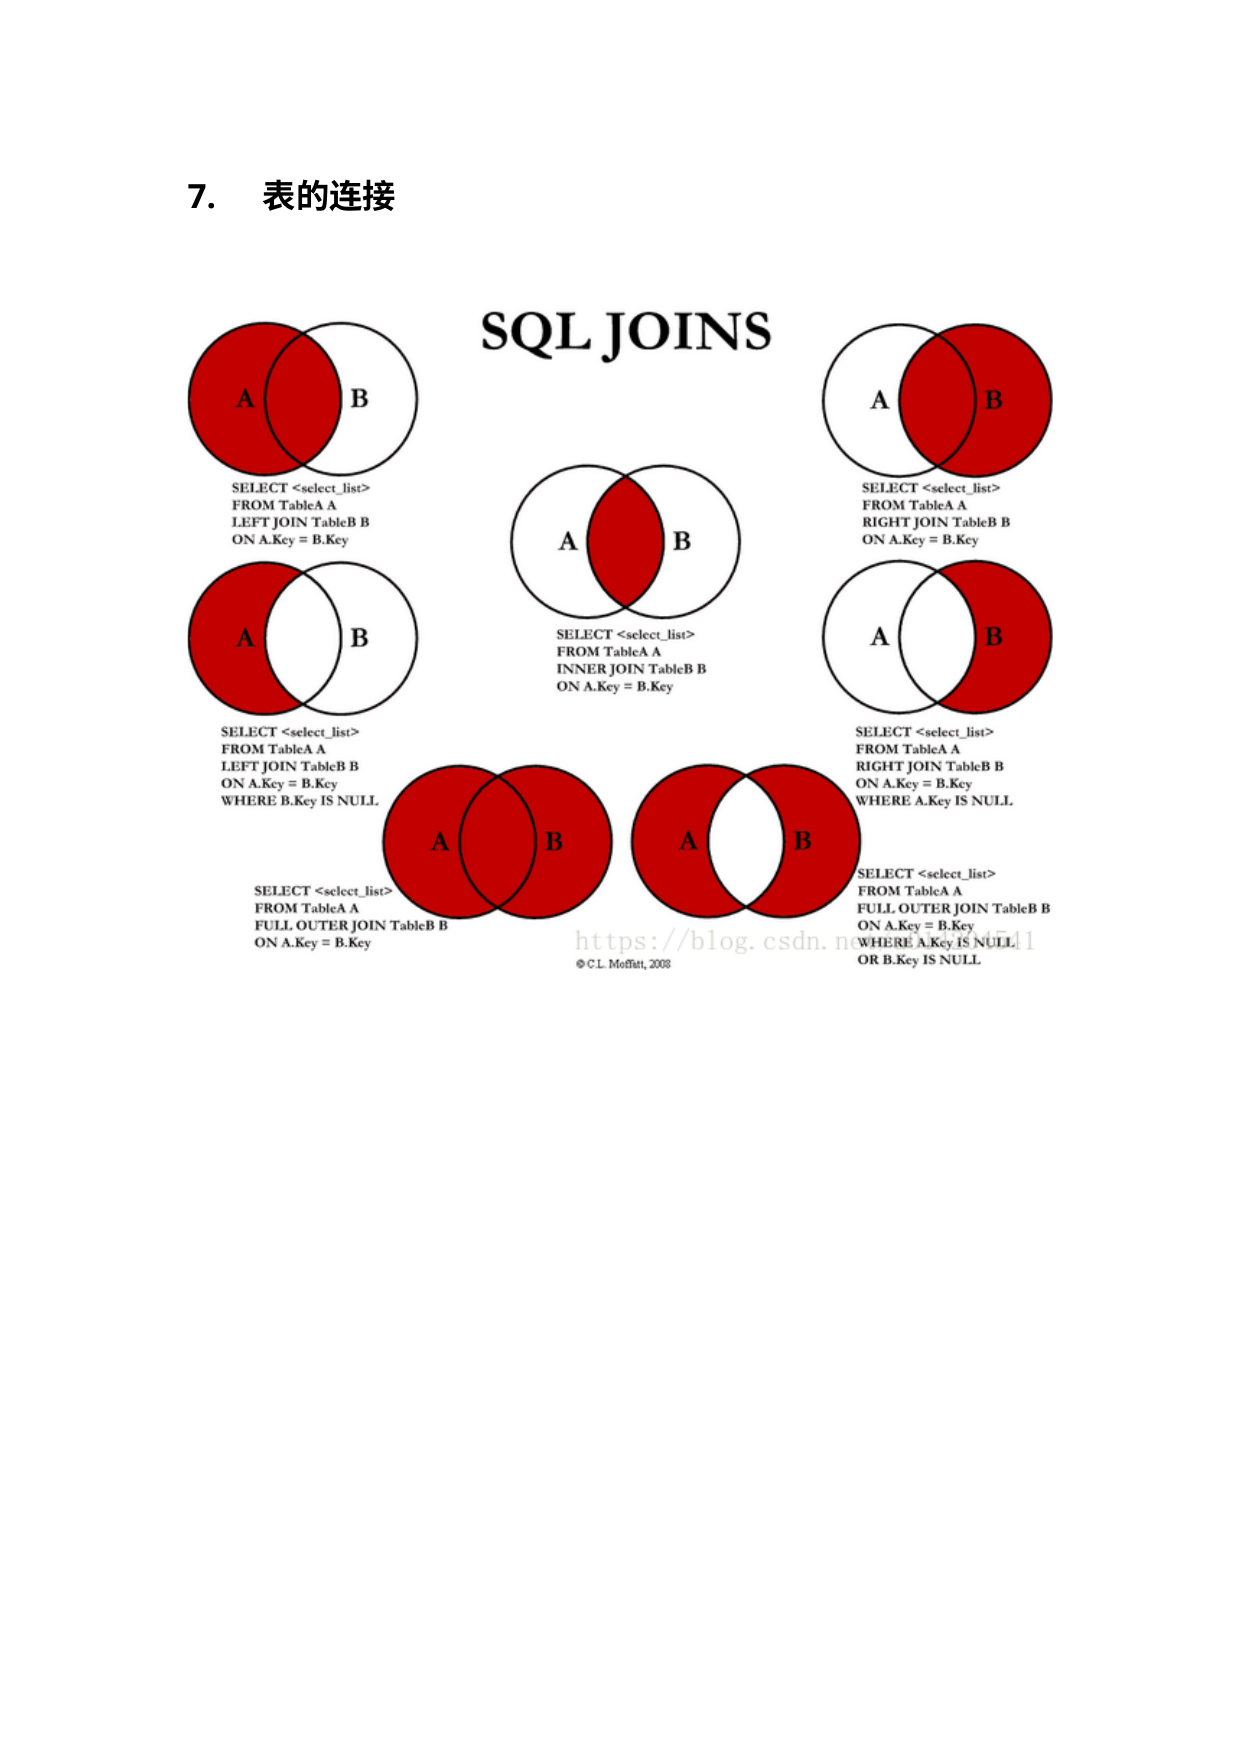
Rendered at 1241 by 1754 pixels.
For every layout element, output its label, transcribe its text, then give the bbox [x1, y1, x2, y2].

picture [187, 289, 1053, 970]
subtitle 表的连接 [187, 162, 1053, 227]
